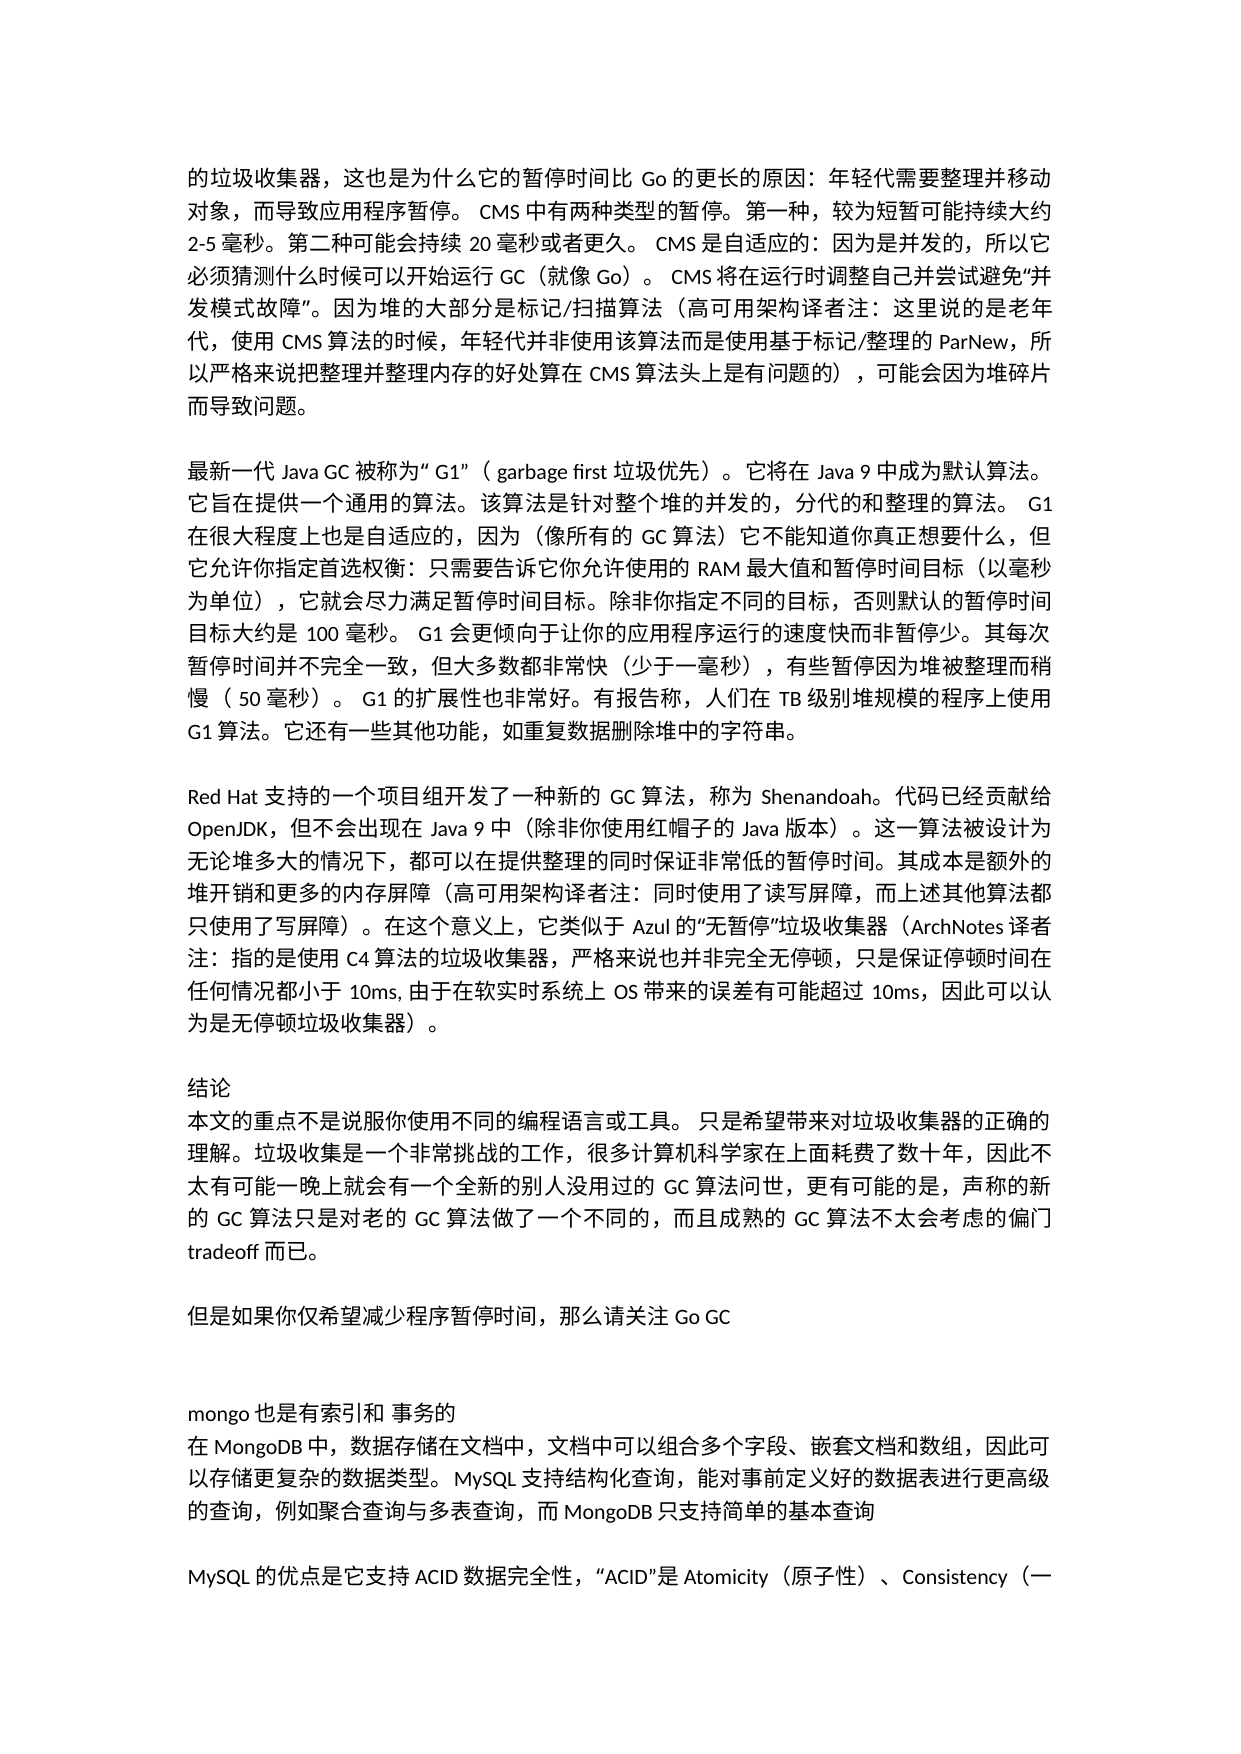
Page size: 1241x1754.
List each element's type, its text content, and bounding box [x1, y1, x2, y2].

text 本文的重点不是说服你使用不同的编程语言或工具。 只是希望带来对垃圾收集器的正确的理解。垃圾收集是一个非常挑战的工作，很多计算机科学家在上面耗费了数十年，因此不太有可能一晚上就会有一个全新的别人没用过的 GC 算法问世，更有可能的是，声称的新的 GC 算法只是对老的 GC 算法做了一个不同的，而且成熟的 GC 算法不太会考虑的偏门 tradeoff 而已。 [187, 1104, 1053, 1267]
text 最新一代 Java GC 被称为“ G1”（ garbage first 垃圾优先）。它将在 Java 9 中成为默认算法。它旨在提供一个通用的算法。该算法是针对整个堆的并发的，分代的和整理的算法。 G1 在很大程度上也是自适应的，因为（像所有的 GC 算法）它不能知道你真正想要什么，但它允许你指定首选权衡：只需要告诉它你允许使用的 RAM 最大值和暂停时间目标（以毫秒为单位），它就会尽力满足暂停时间目标。除非你指定不同的目标，否则默认的暂停时间目标大约是 100 毫秒。 G1 会更倾向于让你的应用程序运行的速度快而非暂停少。其每次暂停时间并不完全一致，但大多数都非常快（少于一毫秒），有些暂停因为堆被整理而稍慢（ 50 毫秒）。 G1 的扩展性也非常好。有报告称，人们在 TB 级别堆规模的程序上使用 G1 算法。它还有一些其他功能，如重复数据删除堆中的字符串。 [187, 454, 1053, 747]
text mongo也是有索引和 事务的 [187, 1397, 1053, 1429]
text 但是如果你仅希望减少程序暂停时间，那么请关注 Go GC [187, 1299, 1053, 1332]
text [187, 162, 1053, 422]
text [187, 1559, 1053, 1592]
text 结论 [187, 1072, 1053, 1104]
text 在MongoDB中，数据存储在文档中，文档中可以组合多个字段、嵌套文档和数组，因此可以存储更复杂的数据类型。MySQL支持结构化查询，能对事前定义好的数据表进行更高级的查询，例如聚合查询与多表查询，而MongoDB只支持简单的基本查询 [187, 1429, 1053, 1527]
text Red Hat 支持的一个项目组开发了一种新的 GC 算法，称为 Shenandoah。代码已经贡献给 OpenJDK，但不会出现在 Java 9 中（除非你使用红帽子的 Java 版本）。这一算法被设计为无论堆多大的情况下，都可以在提供整理的同时保证非常低的暂停时间。其成本是额外的堆开销和更多的内存屏障（高可用架构译者注：同时使用了读写屏障，而上述其他算法都只使用了写屏障）。在这个意义上，它类似于 Azul 的“无暂停”垃圾收集器（ArchNotes 译者注：指的是使用 C4 算法的垃圾收集器，严格来说也并非完全无停顿，只是保证停顿时间在任何情况都小于 10ms, 由于在软实时系统上 OS 带来的误差有可能超过 10ms，因此可以认为是无停顿垃圾收集器）。 [187, 779, 1053, 1039]
